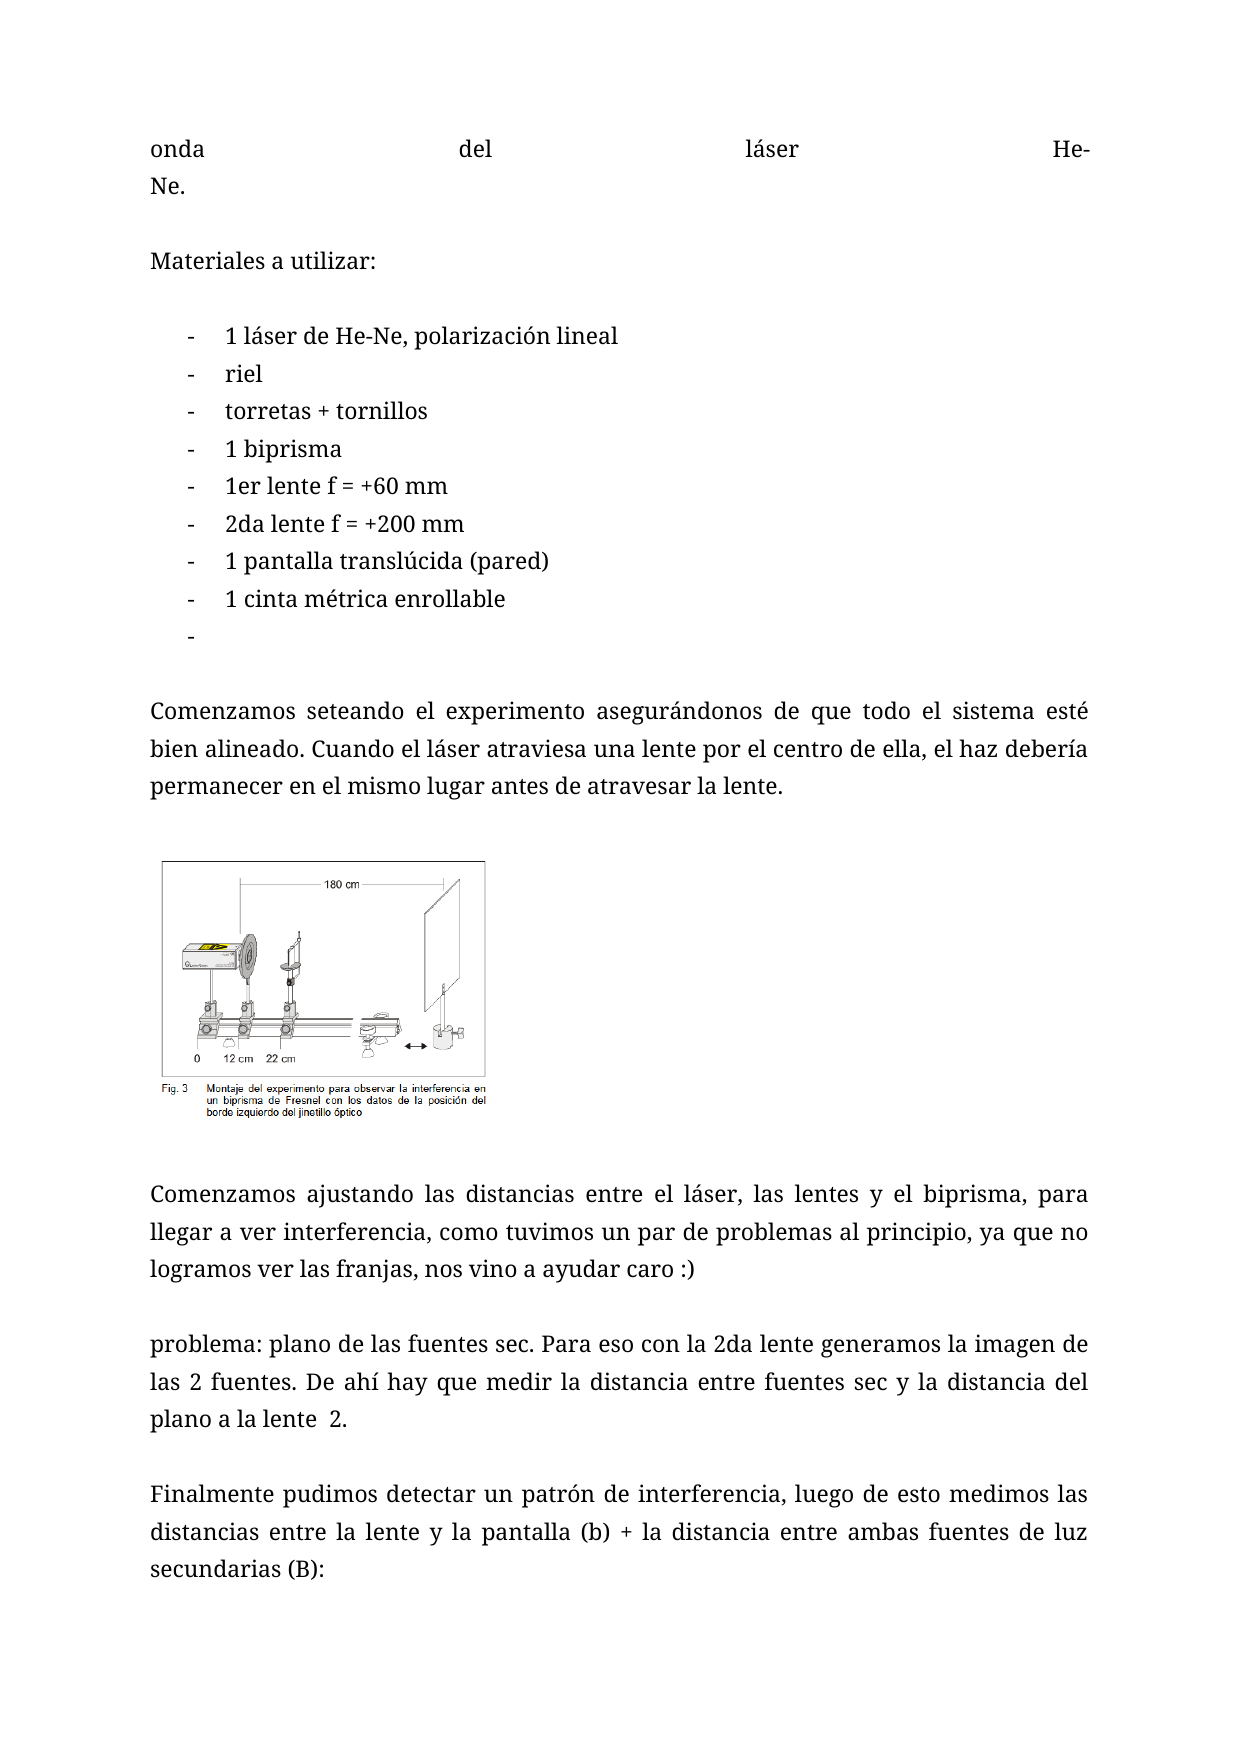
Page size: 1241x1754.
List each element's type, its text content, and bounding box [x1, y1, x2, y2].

picture [150, 845, 514, 1136]
list 1 pantalla translúcida (pared) [187, 545, 1090, 577]
text problema: plano de las fuentes sec. Para eso con la 2da lente generamos la imagen de las 2 fuentes. De ahí hay que medir la distancia entre fuentes sec y la distancia del plano a la lente 2. [150, 1328, 1090, 1434]
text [150, 133, 1090, 202]
text Comenzamos ajustando las distancias entre el láser, las lentes y el biprisma, para llegar a ver interferencia, como tuvimos un par de problemas al principio, ya que no logramos ver las franjas, nos vino a ayudar caro :) [150, 1178, 1090, 1284]
list 2da lente f = +200 mm [187, 508, 1090, 539]
list 1 cinta métrica enrollable [187, 583, 1090, 614]
list 1er lente f = +60 mm [187, 470, 1090, 502]
list 1 biprisma [187, 433, 1090, 464]
text Materiales a utilizar: [150, 245, 1090, 277]
list 1 láser de He-Ne, polarización lineal [187, 320, 1090, 352]
list torretas + tornillos [187, 395, 1090, 427]
text Comenzamos seteando el experimento asegurándonos de que todo el sistema esté bien alineado. Cuando el láser atraviesa una lente por el centro de ella, el haz debería permanecer en el mismo lugar antes de atravesar la lente. [150, 695, 1090, 802]
list riel [187, 358, 1090, 389]
text Finalmente pudimos detectar un patrón de interferencia, luego de esto medimos las distancias entre la lente y la pantalla (b) + la distancia entre ambas fuentes de luz secundarias (B): [150, 1478, 1090, 1584]
